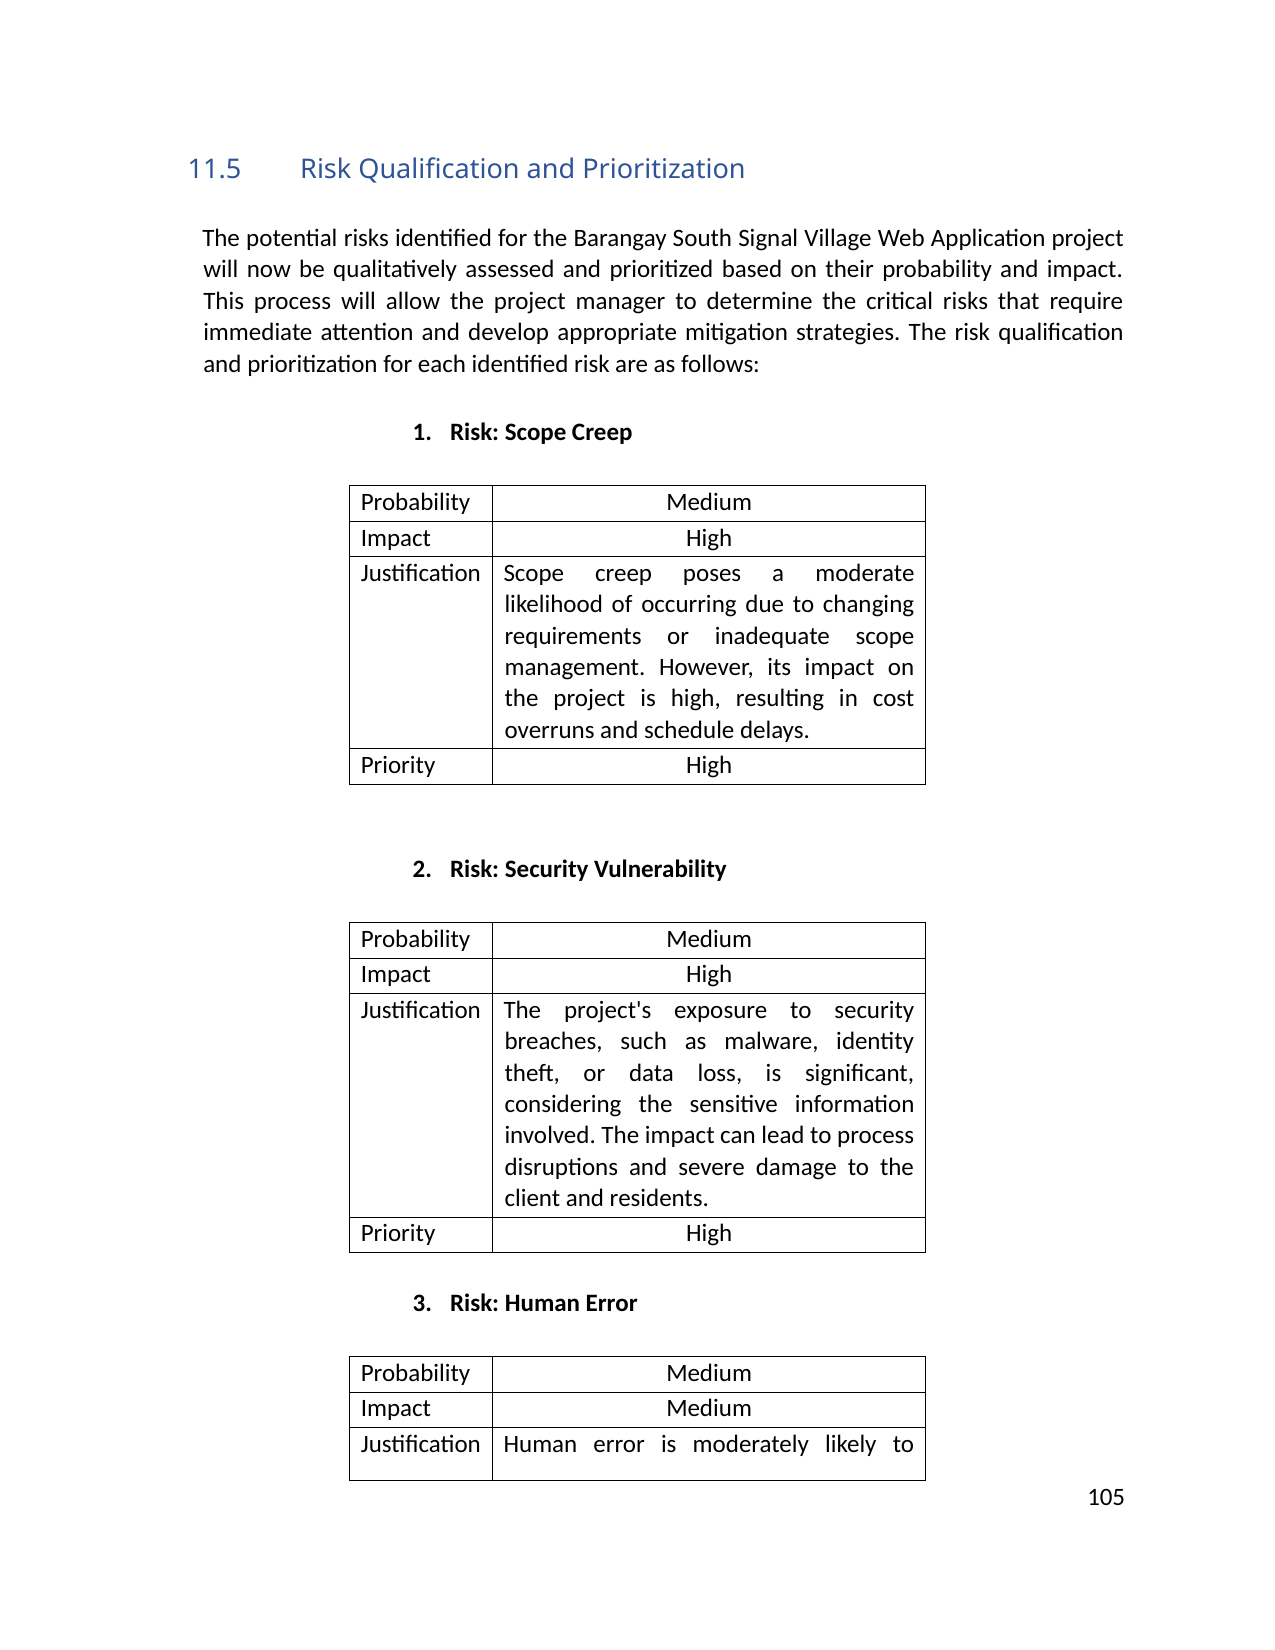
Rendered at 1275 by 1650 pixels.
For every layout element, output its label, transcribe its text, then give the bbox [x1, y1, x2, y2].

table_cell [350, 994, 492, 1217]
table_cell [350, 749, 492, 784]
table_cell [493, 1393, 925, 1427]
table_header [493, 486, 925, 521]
list Risk: Security Vulnerability [412, 853, 1125, 884]
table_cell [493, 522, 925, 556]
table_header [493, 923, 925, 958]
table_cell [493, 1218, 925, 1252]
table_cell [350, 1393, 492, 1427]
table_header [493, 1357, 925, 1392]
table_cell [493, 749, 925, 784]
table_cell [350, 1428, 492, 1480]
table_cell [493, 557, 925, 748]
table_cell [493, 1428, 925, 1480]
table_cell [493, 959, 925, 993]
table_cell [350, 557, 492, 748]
list Risk: Human Error [412, 1287, 1125, 1318]
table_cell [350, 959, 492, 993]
subtitle Risk Qualification and Prioritization [187, 150, 1125, 187]
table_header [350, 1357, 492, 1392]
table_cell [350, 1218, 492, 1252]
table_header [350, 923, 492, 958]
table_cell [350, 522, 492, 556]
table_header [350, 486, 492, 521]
list Risk: Scope Creep [412, 416, 1125, 447]
text The potential risks identified for the Barangay South Signal Village Web Application project will now be qualitatively assessed and prioritized based on their probability and impact. This process will allow the project manager to determine the critical risks that require immediate attention and develop appropriate mitigation strategies. The risk qualification and prioritization for each identified risk are as follows: [202, 222, 1125, 378]
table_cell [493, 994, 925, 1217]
